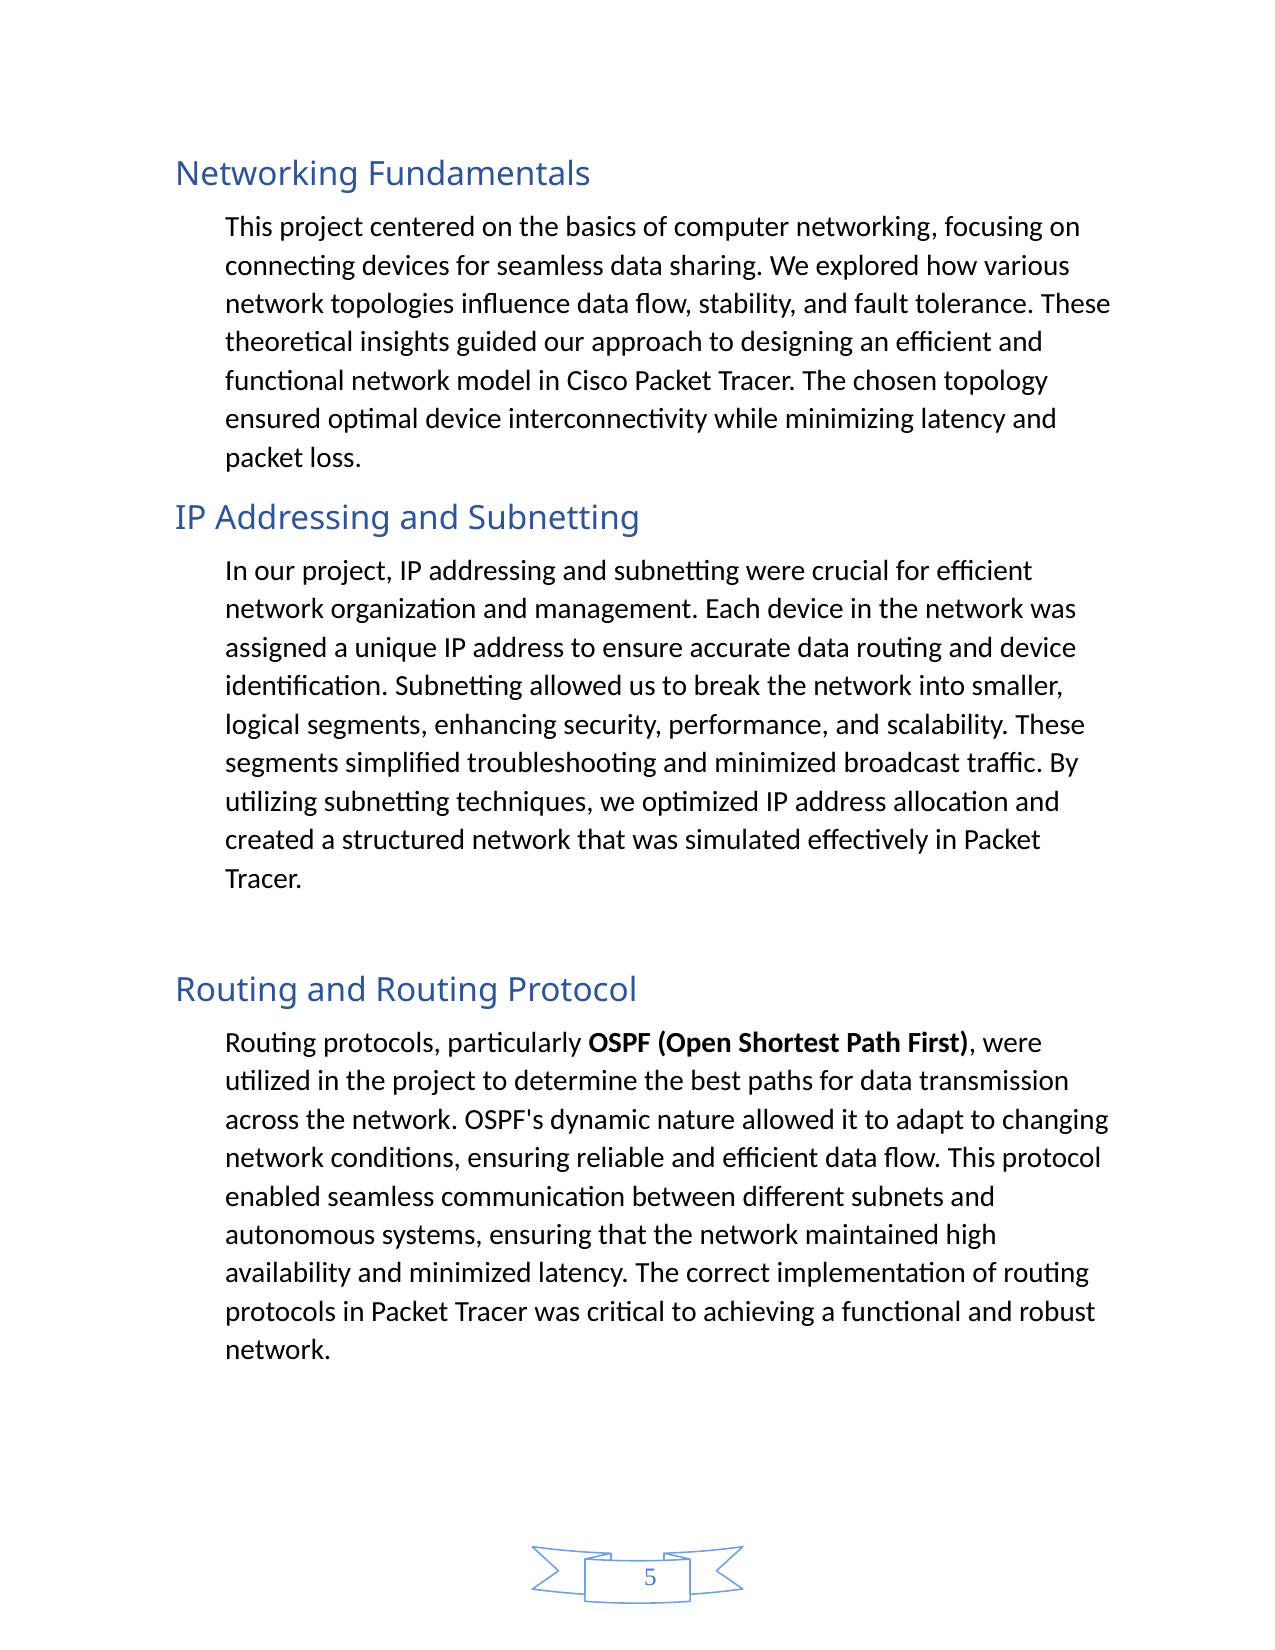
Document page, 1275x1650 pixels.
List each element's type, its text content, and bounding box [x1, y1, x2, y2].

text This project centered on the basics of computer networking, focusing on connecting devices for seamless data sharing. We explored how various network topologies influence data flow, stability, and fault tolerance. These theoretical insights guided our approach to designing an efficient and functional network model in Cisco Packet Tracer. The chosen topology ensured optimal device interconnectivity while minimizing latency and packet loss. [225, 208, 1125, 474]
text Routing protocols, particularly OSPF (Open Shortest Path First), were utilized in the project to determine the best paths for data transmission across the network. OSPF's dynamic nature allowed it to adapt to changing network conditions, ensuring reliable and efficient data flow. This protocol enabled seamless communication between different subnets and autonomous systems, ensuring that the network maintained high availability and minimized latency. The correct implementation of routing protocols in Packet Tracer was critical to achieving a functional and robust network. [225, 1024, 1125, 1367]
subtitle Networking Fundamentals [175, 150, 1125, 195]
subtitle Routing and Routing Protocol [175, 966, 1125, 1011]
subtitle IP Addressing and Subnetting [175, 494, 1125, 539]
text In our project, IP addressing and subnetting were crucial for efficient network organization and management. Each device in the network was assigned a unique IP address to ensure accurate data routing and device identification. Subnetting allowed us to break the network into smaller, logical segments, enhancing security, performance, and scalability. These segments simplified troubleshooting and minimized broadcast traffic. By utilizing subnetting techniques, we optimized IP address allocation and created a structured network that was simulated effectively in Packet Tracer. [225, 552, 1125, 895]
